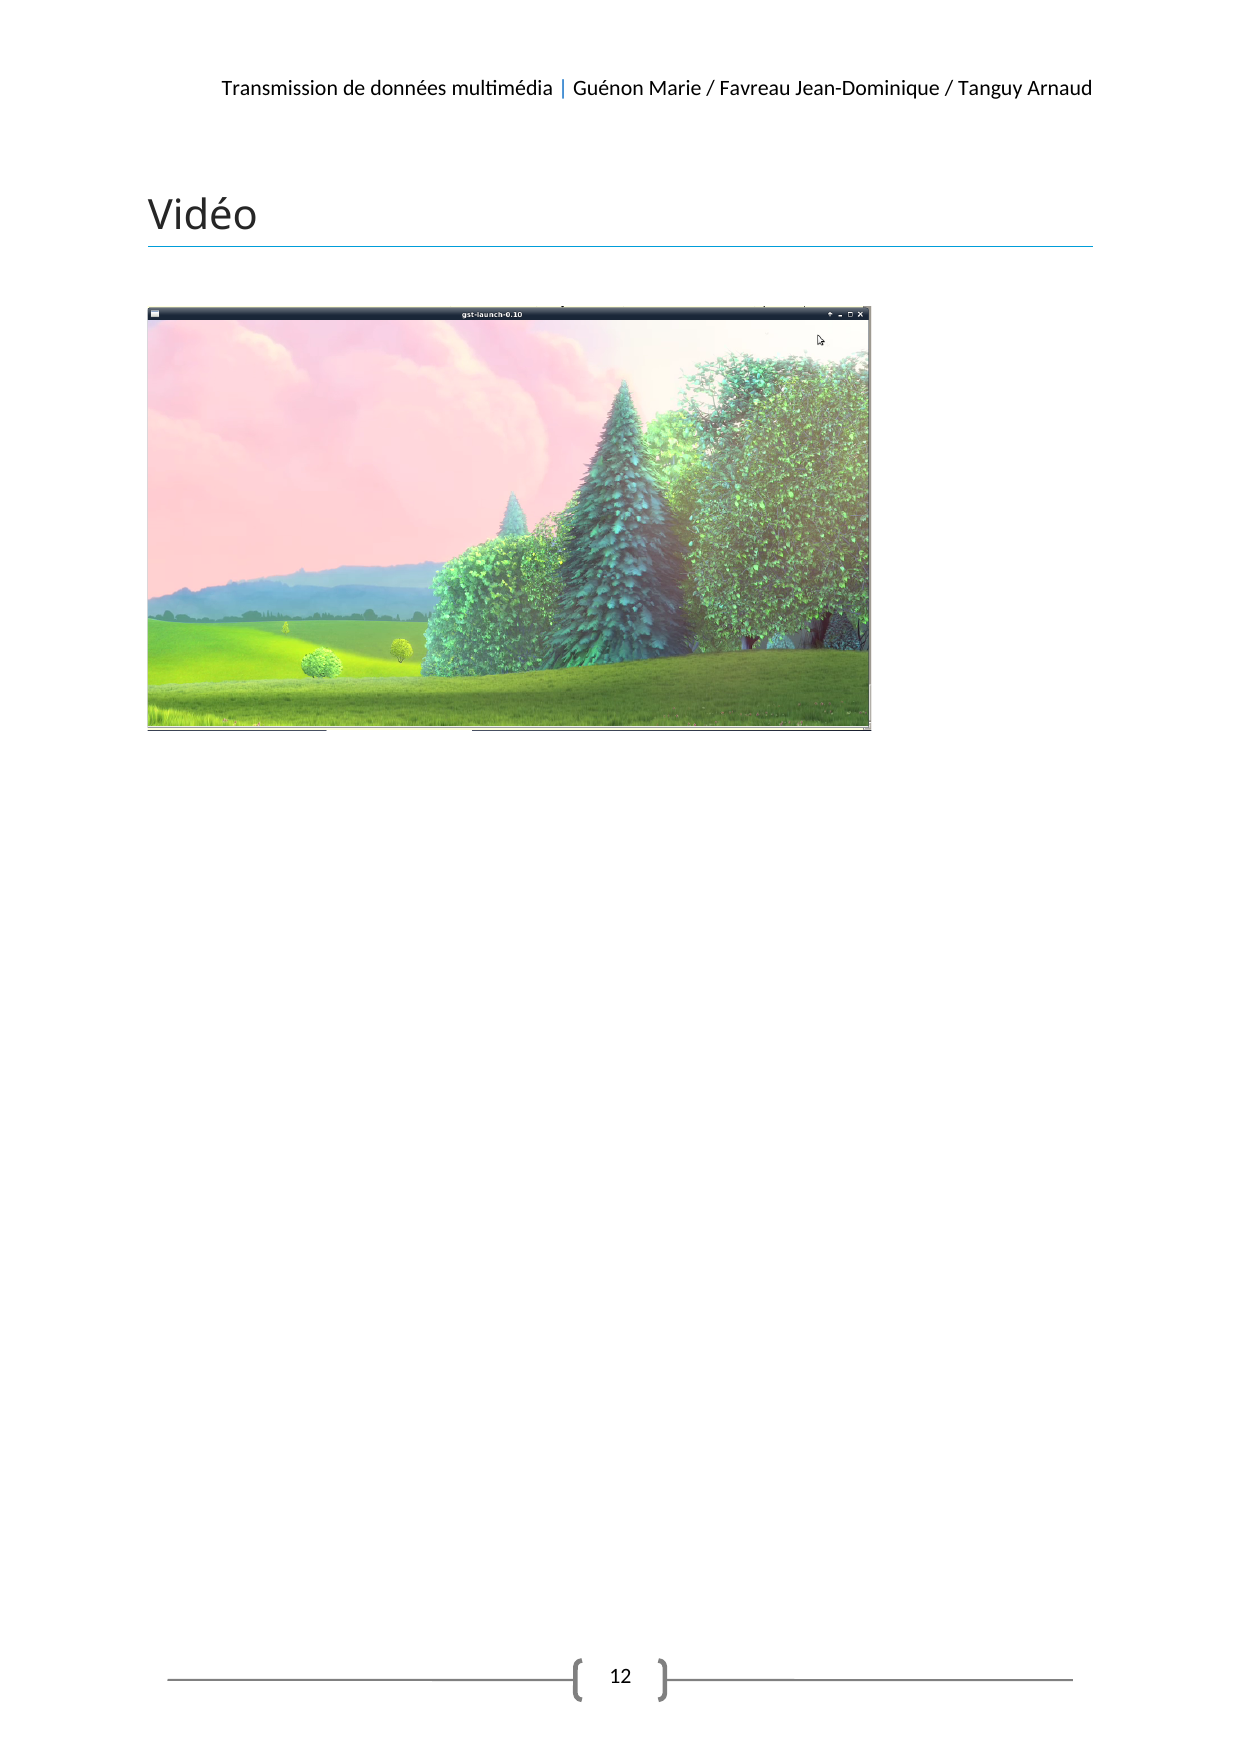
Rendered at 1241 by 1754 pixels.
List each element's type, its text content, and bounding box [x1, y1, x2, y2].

subtitle Vidéo [148, 185, 1093, 246]
picture [147, 306, 872, 731]
